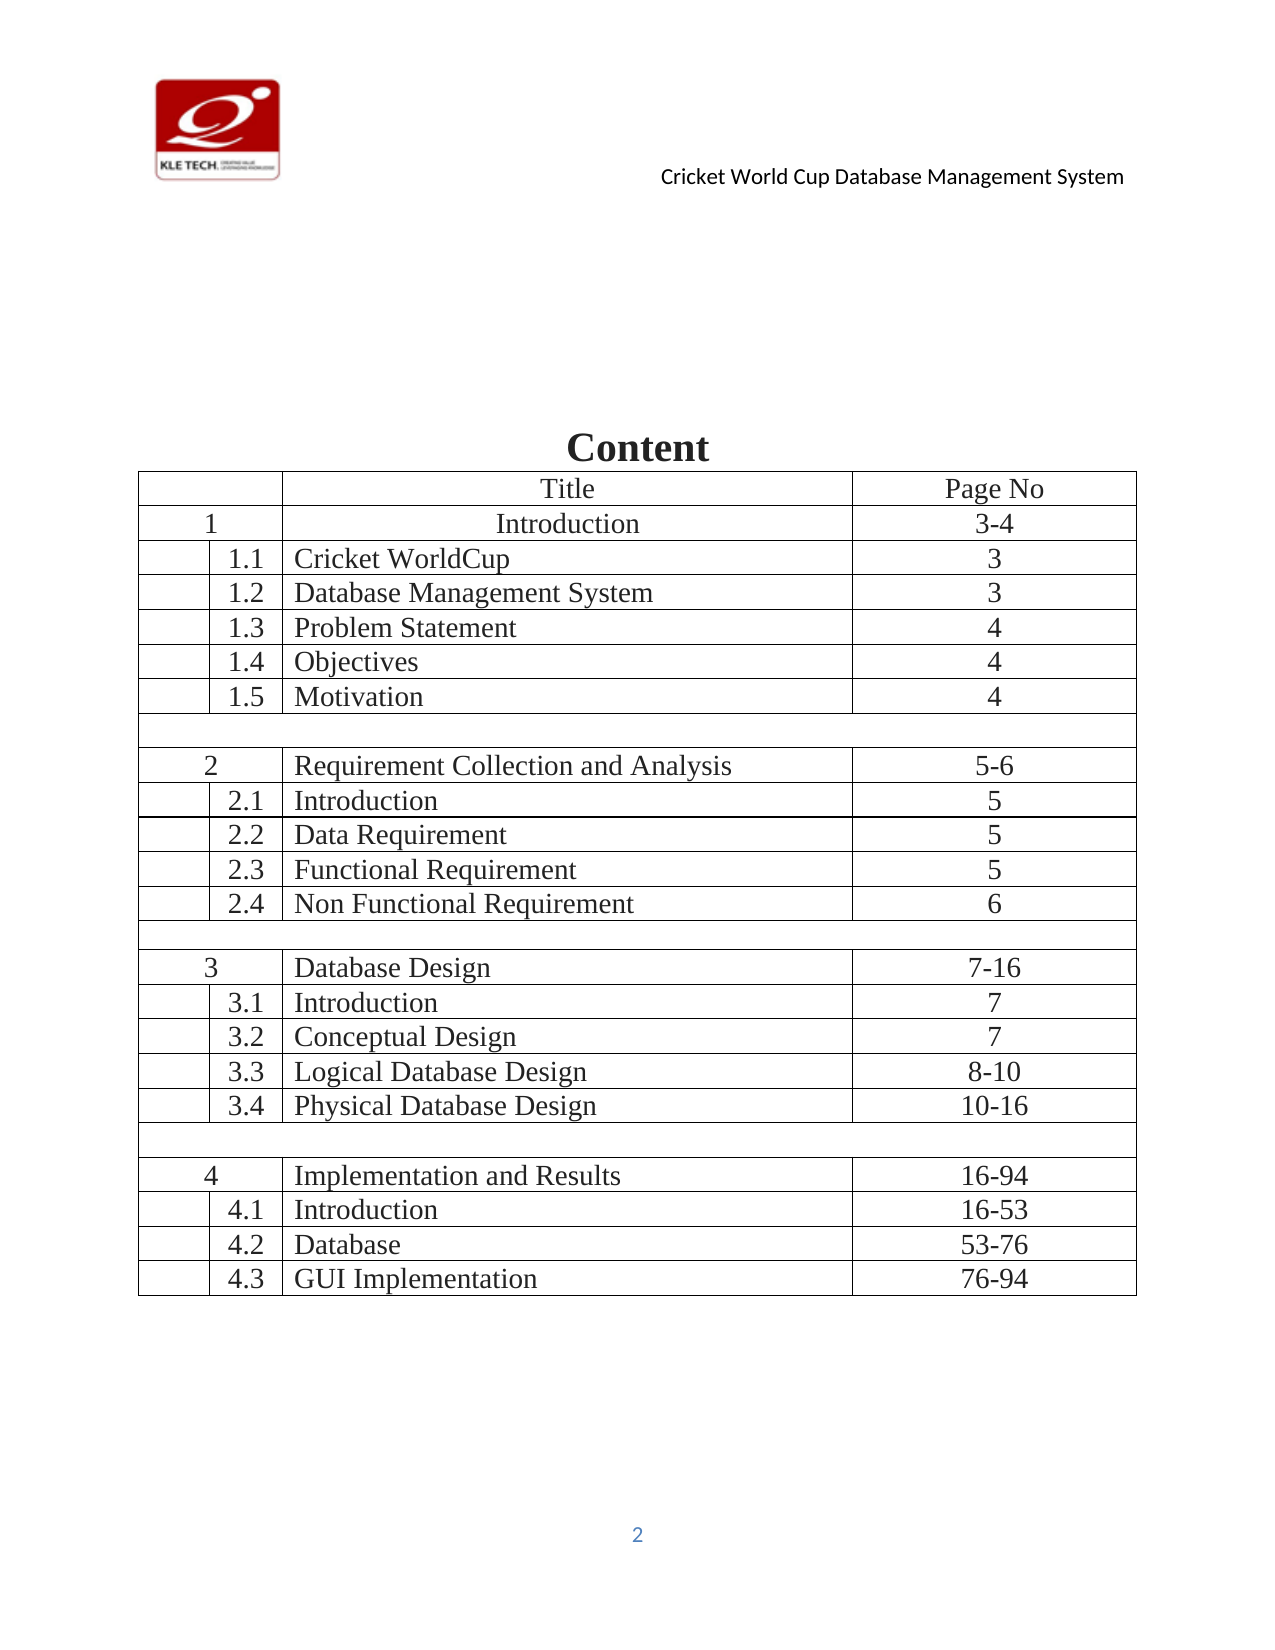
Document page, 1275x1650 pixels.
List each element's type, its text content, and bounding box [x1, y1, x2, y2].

table_cell 5 [853, 852, 1136, 886]
table_cell [139, 1192, 209, 1226]
table_cell 4 [139, 1158, 282, 1191]
table_cell [139, 921, 1136, 949]
table_cell 3 [139, 950, 282, 984]
table_cell Motivation [283, 679, 852, 713]
table_cell Objectives [283, 645, 852, 678]
table_cell Database Management System [283, 575, 852, 609]
table_cell 53-76 [853, 1227, 1136, 1260]
table_cell [139, 1089, 209, 1122]
table_cell 76-94 [853, 1261, 1136, 1295]
table_cell 16-53 [853, 1192, 1136, 1226]
table_cell Requirement Collection and Analysis [283, 748, 852, 782]
table_cell 1.3 [210, 610, 282, 643]
table_cell 3.2 [210, 1019, 282, 1053]
table_cell 5 [853, 818, 1136, 851]
table_cell [139, 1227, 209, 1260]
table_cell 3.3 [210, 1054, 282, 1087]
table_header Title [283, 472, 852, 505]
table_header [139, 472, 282, 505]
table_cell [139, 783, 209, 816]
table_cell Data Requirement [283, 818, 852, 851]
table_cell [139, 852, 209, 886]
table_cell 2.2 [210, 818, 282, 851]
table_cell Functional Requirement [283, 852, 852, 886]
table_cell [139, 714, 1136, 747]
table_cell 1.2 [210, 575, 282, 609]
table_cell Physical Database Design [283, 1089, 852, 1122]
table_cell [139, 645, 209, 678]
table_cell 1.5 [210, 679, 282, 713]
table_cell [139, 541, 209, 574]
table_cell [139, 1054, 209, 1087]
table_cell Introduction [283, 985, 852, 1018]
table_cell 8-10 [853, 1054, 1136, 1087]
table_cell [139, 679, 209, 713]
table_cell [139, 1261, 209, 1295]
table_cell Database Design [283, 950, 852, 984]
table_cell 16-94 [853, 1158, 1136, 1191]
table_cell Introduction [283, 1192, 852, 1226]
table_cell Introduction [283, 783, 852, 816]
table_cell Non Functional Requirement [283, 887, 852, 920]
table_cell Cricket WorldCup [283, 541, 852, 574]
table_cell 5 [853, 783, 1136, 816]
table_cell 7 [853, 985, 1136, 1018]
table_cell Database [283, 1227, 852, 1260]
table_cell 6 [853, 887, 1136, 920]
table_cell 1 [139, 506, 282, 540]
table_header Page No [853, 472, 1136, 505]
table_cell 4.3 [210, 1261, 282, 1295]
table_cell Problem Statement [283, 610, 852, 643]
table_cell 4 [853, 610, 1136, 643]
table_cell Logical Database Design [283, 1054, 852, 1087]
table_cell 3 [853, 575, 1136, 609]
table_cell Conceptual Design [283, 1019, 852, 1053]
table_cell GUI Implementation [283, 1261, 852, 1295]
table_cell 3.4 [210, 1089, 282, 1122]
table_cell 5-6 [853, 748, 1136, 782]
table_cell [139, 985, 209, 1018]
table_cell Implementation and Results [283, 1158, 852, 1191]
picture [150, 73, 285, 185]
table_cell 1.4 [210, 645, 282, 678]
table_cell 3.1 [210, 985, 282, 1018]
table_cell 2 [139, 748, 282, 782]
table_cell 4 [853, 645, 1136, 678]
table_cell 1.1 [210, 541, 282, 574]
table_cell [139, 1019, 209, 1053]
table_cell 4.1 [210, 1192, 282, 1226]
table_cell 2.1 [210, 783, 282, 816]
table_cell 3 [853, 541, 1136, 574]
table_cell 2.3 [210, 852, 282, 886]
text Content [150, 423, 1125, 471]
table_cell [139, 1123, 1136, 1157]
table_cell [139, 610, 209, 643]
table_cell Introduction [283, 506, 852, 540]
table_cell 7-16 [853, 950, 1136, 984]
table_cell 2.4 [210, 887, 282, 920]
table_cell 7 [853, 1019, 1136, 1053]
table_cell 10-16 [853, 1089, 1136, 1122]
table_cell [139, 575, 209, 609]
table_cell 4.2 [210, 1227, 282, 1260]
table_cell 4 [853, 679, 1136, 713]
table_cell 3-4 [853, 506, 1136, 540]
table_cell [139, 887, 209, 920]
table_cell [139, 818, 209, 851]
